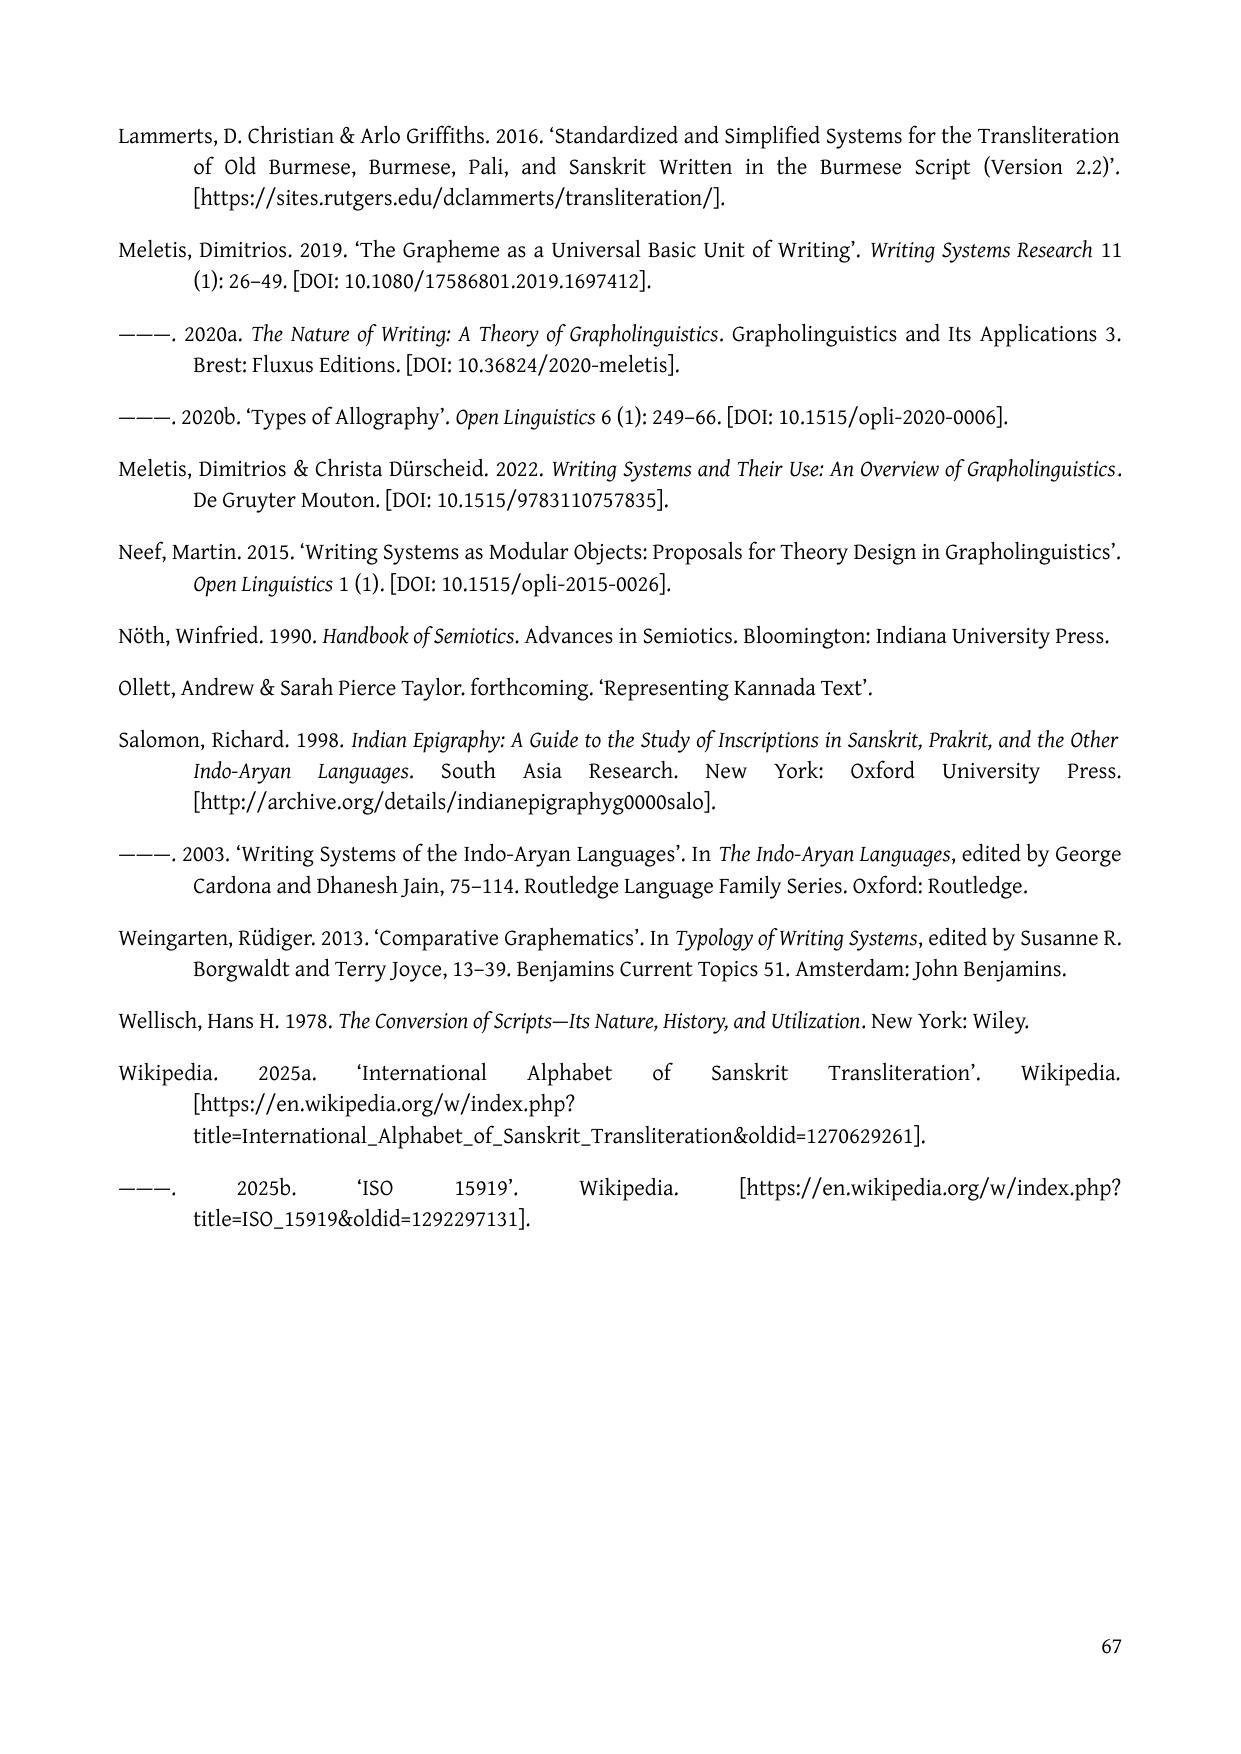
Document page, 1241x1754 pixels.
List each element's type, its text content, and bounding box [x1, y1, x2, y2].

text ———. 2020b. ‘Types of Allography’. Open Linguistics 6 (1): 249–66. [DOI: 10.1515/opli-2020-0006]. [118, 399, 1122, 431]
text Ollett, Andrew & Sarah Pierce Taylor. forthcoming. ‘Representing Kannada Text’. [118, 670, 1122, 701]
text Salomon, Richard. 1998. Indian Epigraphy: A Guide to the Study of Inscriptions in Sanskrit, Prakrit, and the Other Indo-Aryan Languages. South Asia Research. New York: Oxford University Press. [http://archive.org/details/indianepigraphyg0000salo]. [118, 722, 1122, 816]
text Meletis, Dimitrios. 2019. ‘The Grapheme as a Universal Basic Unit of Writing’. Writing Systems Research 11 (1): 26–49. [DOI: 10.1080/17586801.2019.1697412]. [118, 233, 1122, 295]
text Nöth, Winfried. 1990. Handbook of Semiotics. Advances in Semiotics. Bloomington: Indiana University Press. [118, 618, 1122, 649]
text Lammerts, D. Christian & Arlo Griffiths. 2016. ‘Standardized and Simplified Systems for the Transliteration of Old Burmese, Burmese, Pali, and Sanskrit Written in the Burmese Script (Version 2.2)’. [https://sites.rutgers.edu/dclammerts/transliteration/]. [118, 118, 1122, 212]
text ———. 2025b. ‘ISO 15919’. Wikipedia. [https://en.wikipedia.org/w/index.php?title=ISO_15919&oldid=1292297131]. [118, 1170, 1122, 1233]
text ———. 2003. ‘Writing Systems of the Indo-Aryan Languages’. In The Indo-Aryan Languages, edited by George Cardona and Dhanesh Jain, 75–114. Routledge Language Family Series. Oxford: Routledge. [118, 837, 1122, 899]
text Wikipedia. 2025a. ‘International Alphabet of Sanskrit Transliteration’. Wikipedia. [https://en.wikipedia.org/w/index.php?title=International_Alphabet_of_Sanskrit_Transliteration&oldid=1270629261]. [118, 1056, 1122, 1149]
text Wellisch, Hans H. 1978. The Conversion of Scripts—Its Nature, History, and Utilization. New York: Wiley. [118, 1003, 1122, 1035]
text Weingarten, Rüdiger. 2013. ‘Comparative Graphematics’. In Typology of Writing Systems, edited by Susanne R. Borgwaldt and Terry Joyce, 13–39. Benjamins Current Topics 51. Amsterdam: John Benjamins. [118, 920, 1122, 983]
text Meletis, Dimitrios & Christa Dürscheid. 2022. Writing Systems and Their Use: An Overview of Grapholinguistics. De Gruyter Mouton. [DOI: 10.1515/9783110757835]. [118, 451, 1122, 514]
text Neef, Martin. 2015. ‘Writing Systems as Modular Objects: Proposals for Theory Design in Grapholinguistics’. Open Linguistics 1 (1). [DOI: 10.1515/opli-2015-0026]. [118, 535, 1122, 597]
text ———. 2020a. The Nature of Writing: A Theory of Grapholinguistics. Grapholinguistics and Its Applications 3. Brest: Fluxus Editions. [DOI: 10.36824/2020-meletis]. [118, 316, 1122, 378]
